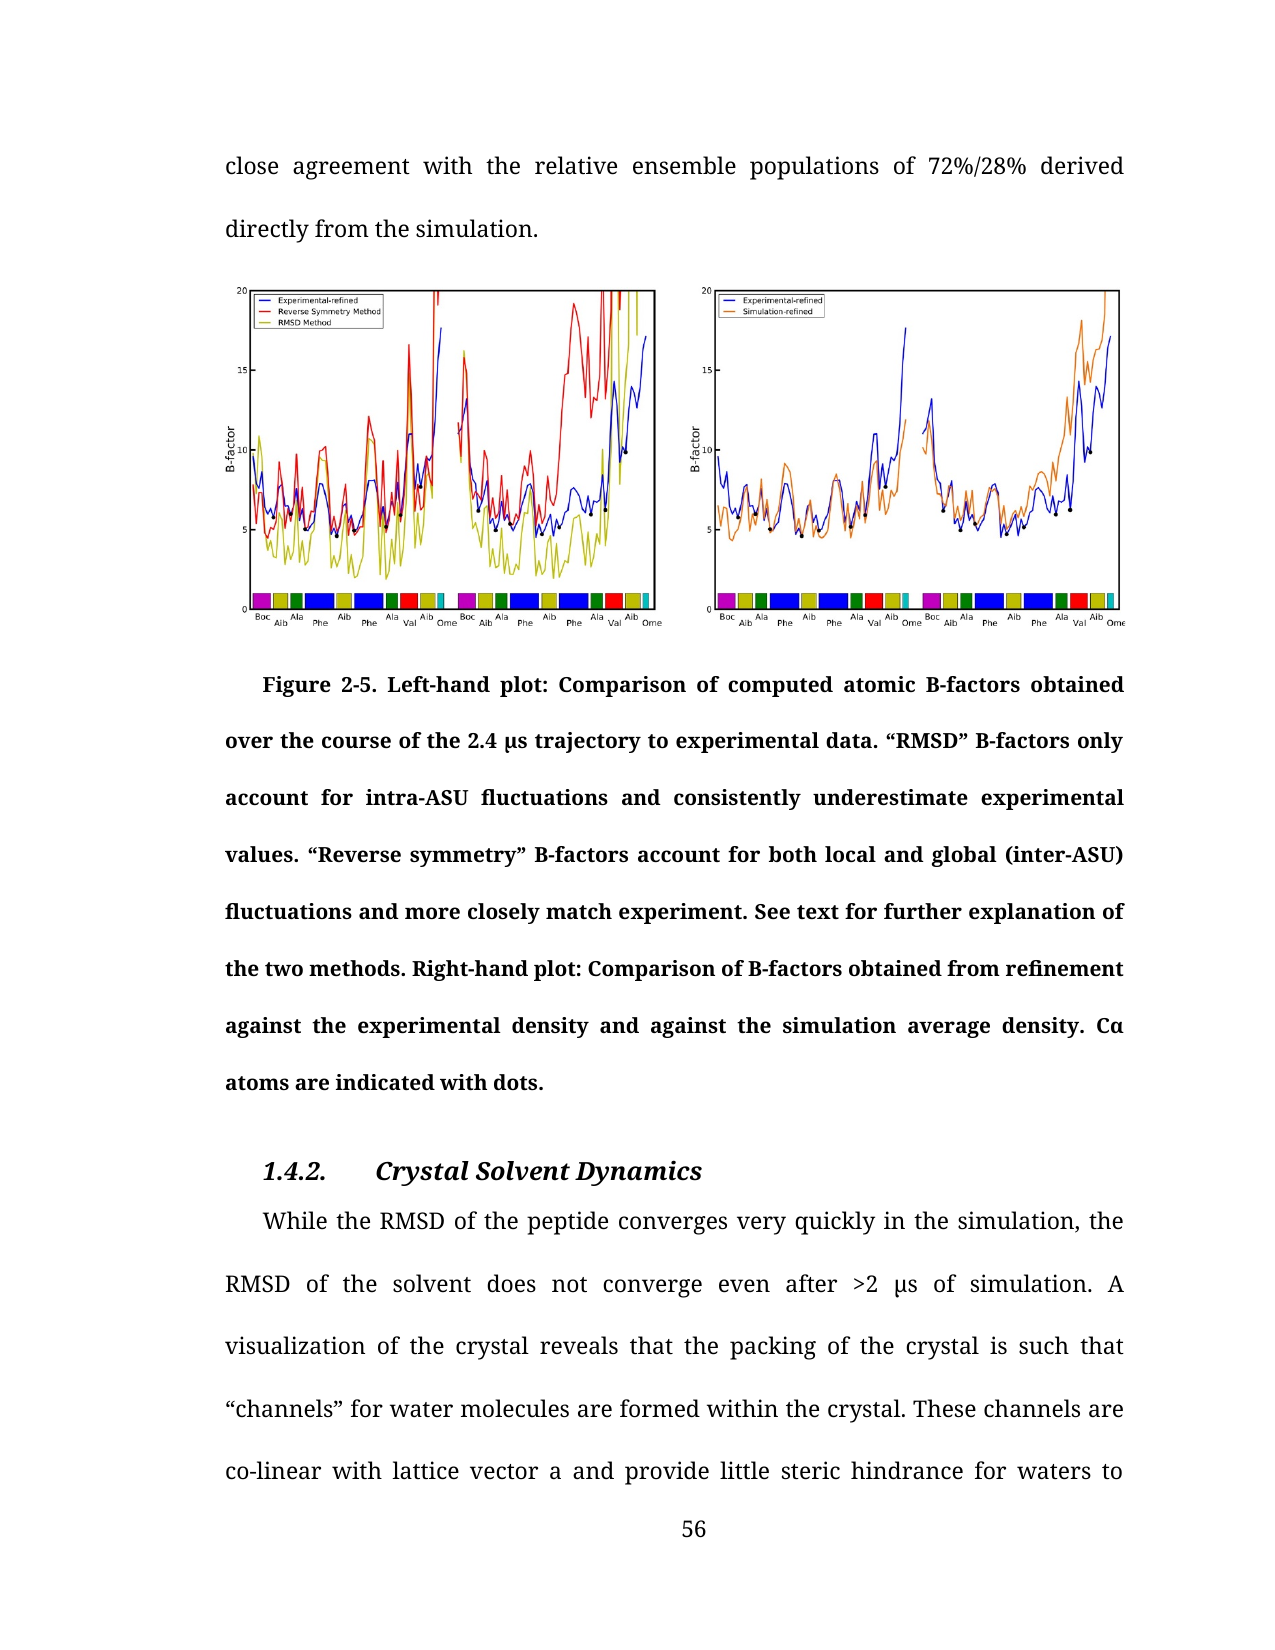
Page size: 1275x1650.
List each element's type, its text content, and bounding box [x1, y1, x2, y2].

subtitle Crystal Solvent Dynamics [225, 1154, 1125, 1188]
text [225, 150, 1125, 244]
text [225, 1205, 1125, 1486]
picture [225, 287, 1125, 626]
